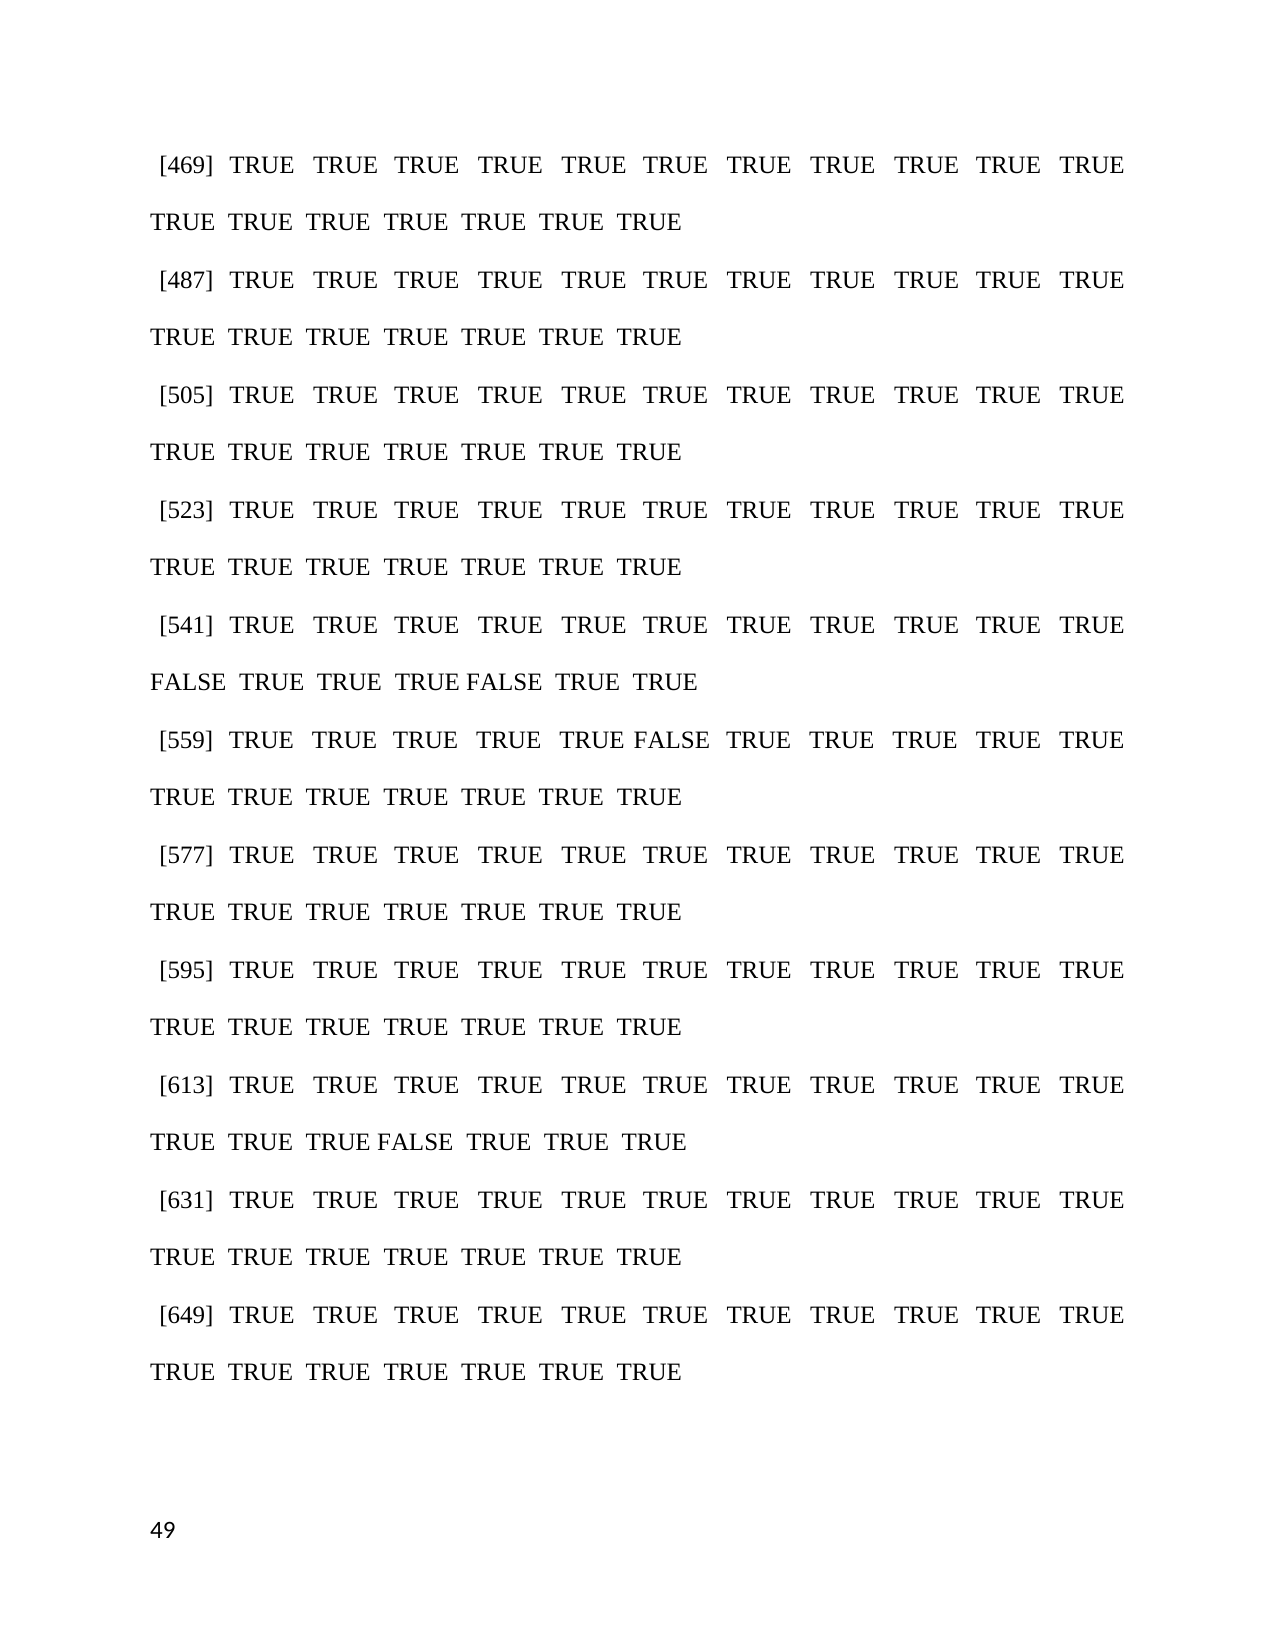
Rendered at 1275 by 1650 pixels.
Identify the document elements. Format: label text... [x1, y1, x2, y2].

text [577] TRUE TRUE TRUE TRUE TRUE TRUE TRUE TRUE TRUE TRUE TRUE TRUE TRUE TRUE TRUE TRUE TRUE TRUE [150, 840, 1125, 926]
text [559] TRUE TRUE TRUE TRUE TRUE FALSE TRUE TRUE TRUE TRUE TRUE TRUE TRUE TRUE TRUE TRUE TRUE TRUE [150, 725, 1125, 811]
text [631] TRUE TRUE TRUE TRUE TRUE TRUE TRUE TRUE TRUE TRUE TRUE TRUE TRUE TRUE TRUE TRUE TRUE TRUE [150, 1185, 1125, 1271]
text [487] TRUE TRUE TRUE TRUE TRUE TRUE TRUE TRUE TRUE TRUE TRUE TRUE TRUE TRUE TRUE TRUE TRUE TRUE [150, 265, 1125, 351]
text [505] TRUE TRUE TRUE TRUE TRUE TRUE TRUE TRUE TRUE TRUE TRUE TRUE TRUE TRUE TRUE TRUE TRUE TRUE [150, 380, 1125, 466]
text [541] TRUE TRUE TRUE TRUE TRUE TRUE TRUE TRUE TRUE TRUE TRUE FALSE TRUE TRUE TRUE FALSE TRUE TRUE [150, 610, 1125, 696]
text [469] TRUE TRUE TRUE TRUE TRUE TRUE TRUE TRUE TRUE TRUE TRUE TRUE TRUE TRUE TRUE TRUE TRUE TRUE [150, 150, 1125, 236]
text [595] TRUE TRUE TRUE TRUE TRUE TRUE TRUE TRUE TRUE TRUE TRUE TRUE TRUE TRUE TRUE TRUE TRUE TRUE [150, 955, 1125, 1041]
text [649] TRUE TRUE TRUE TRUE TRUE TRUE TRUE TRUE TRUE TRUE TRUE TRUE TRUE TRUE TRUE TRUE TRUE TRUE [150, 1300, 1125, 1386]
text [613] TRUE TRUE TRUE TRUE TRUE TRUE TRUE TRUE TRUE TRUE TRUE TRUE TRUE TRUE FALSE TRUE TRUE TRUE [150, 1070, 1125, 1156]
text [523] TRUE TRUE TRUE TRUE TRUE TRUE TRUE TRUE TRUE TRUE TRUE TRUE TRUE TRUE TRUE TRUE TRUE TRUE [150, 495, 1125, 581]
